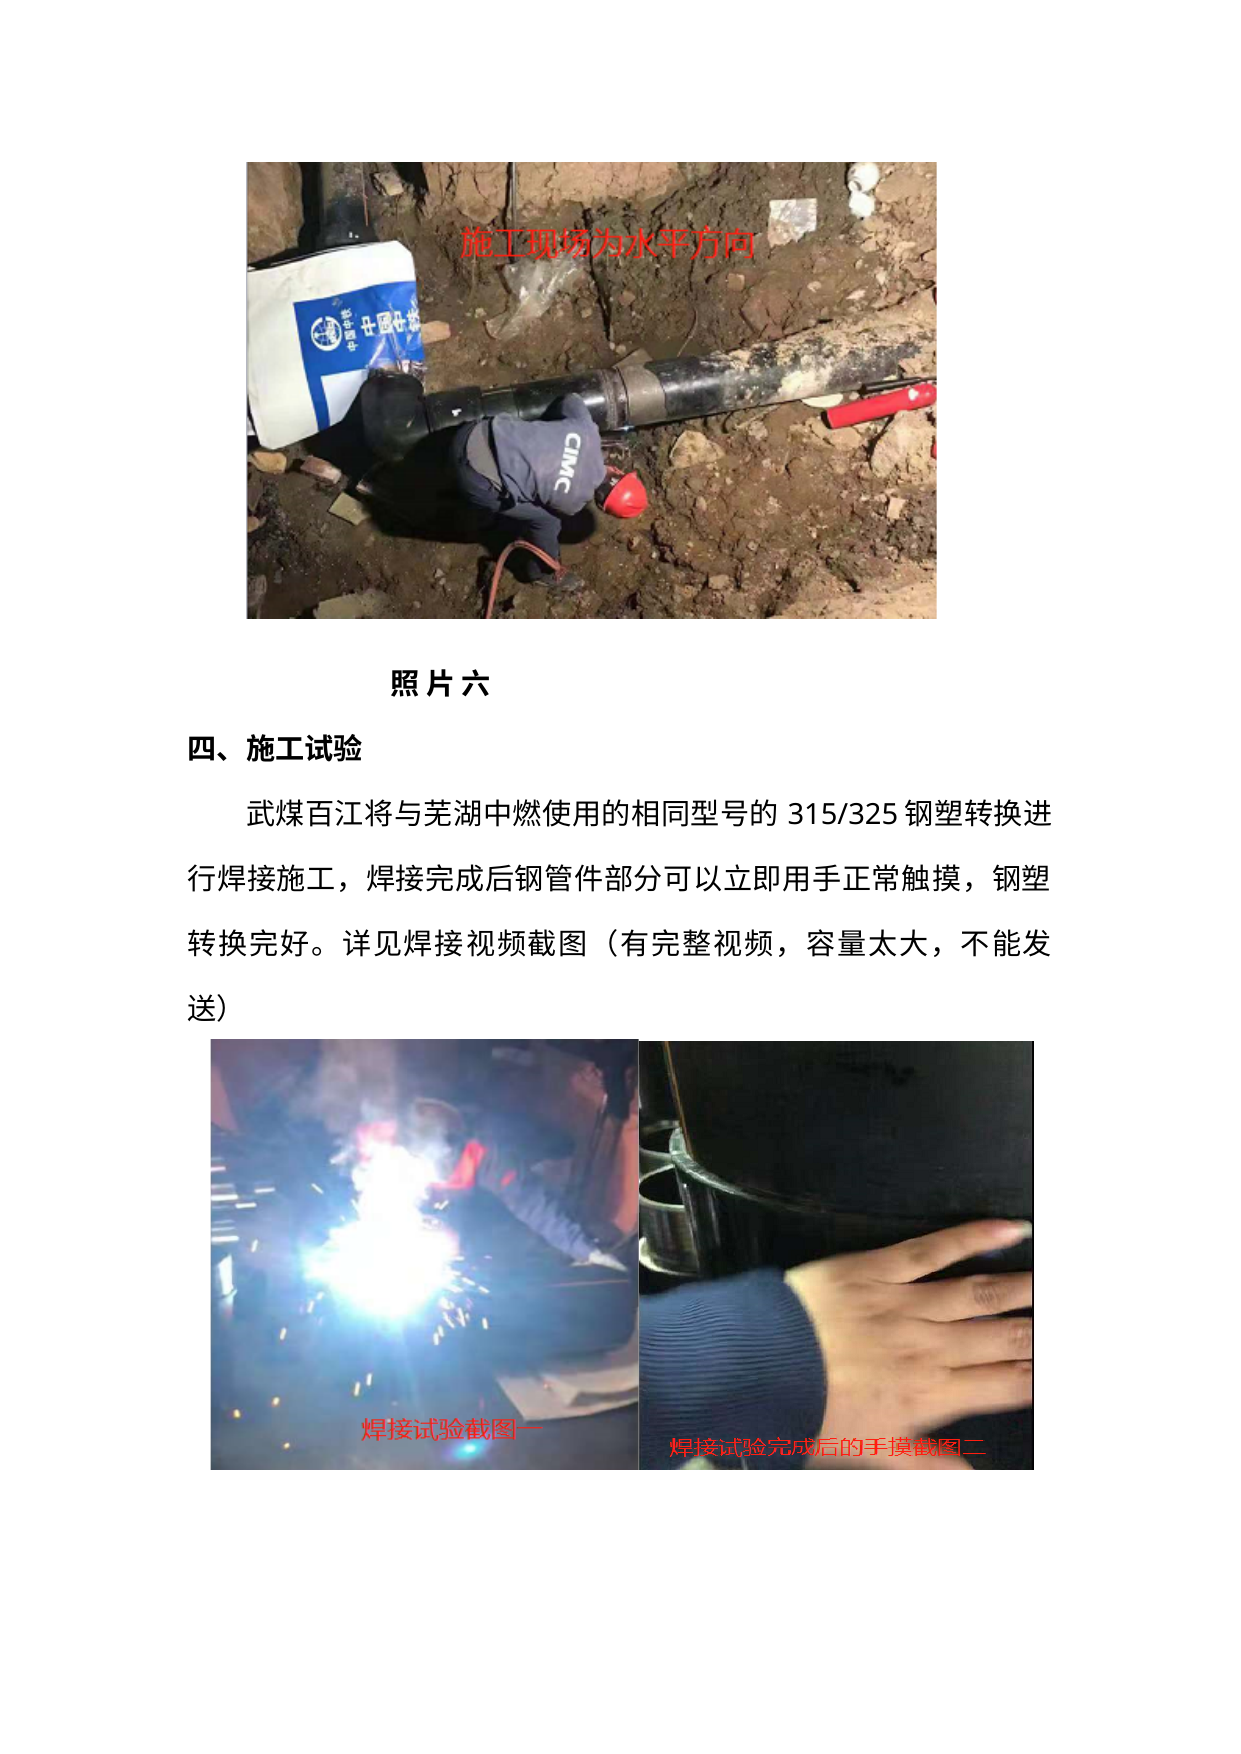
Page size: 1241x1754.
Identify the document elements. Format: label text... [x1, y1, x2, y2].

list 照 片 六 [187, 649, 1053, 714]
list 施工试验 [187, 714, 1053, 779]
picture [210, 1039, 1034, 1470]
list 武煤百江将与芜湖中燃使用的相同型号的315/325钢塑转换进行焊接施工，焊接完成后钢管件部分可以立即用手正常触摸，钢塑转换完好。详见焊接视频截图（有完整视频，容量太大，不能发送） [187, 779, 1053, 1039]
picture [246, 162, 937, 619]
